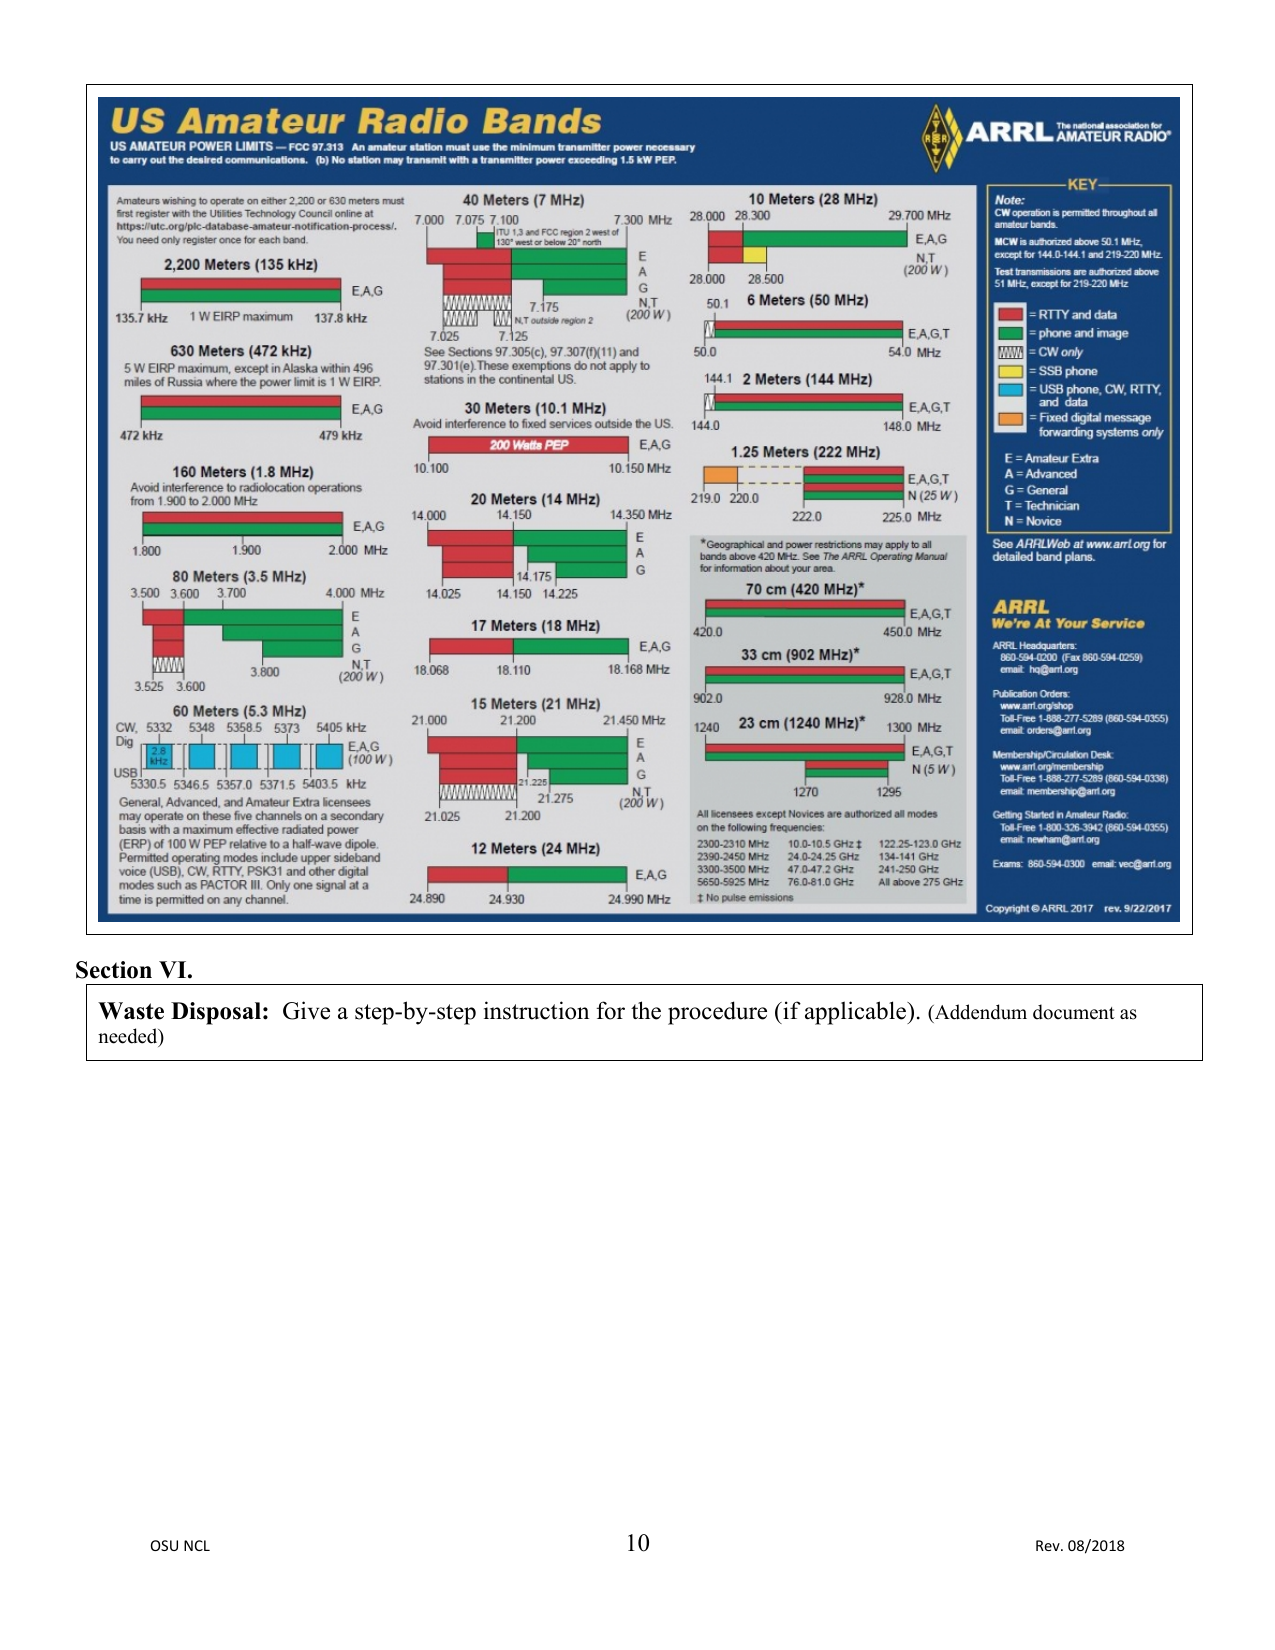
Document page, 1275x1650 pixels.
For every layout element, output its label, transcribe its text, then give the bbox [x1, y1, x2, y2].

picture [98, 97, 1180, 922]
table_header Waste Disposal: Give a step-by-step instruction for the procedure (if applicable). (Addendum document as needed) [87, 985, 1202, 1060]
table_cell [87, 85, 1192, 934]
text Section VI. [75, 956, 1125, 983]
